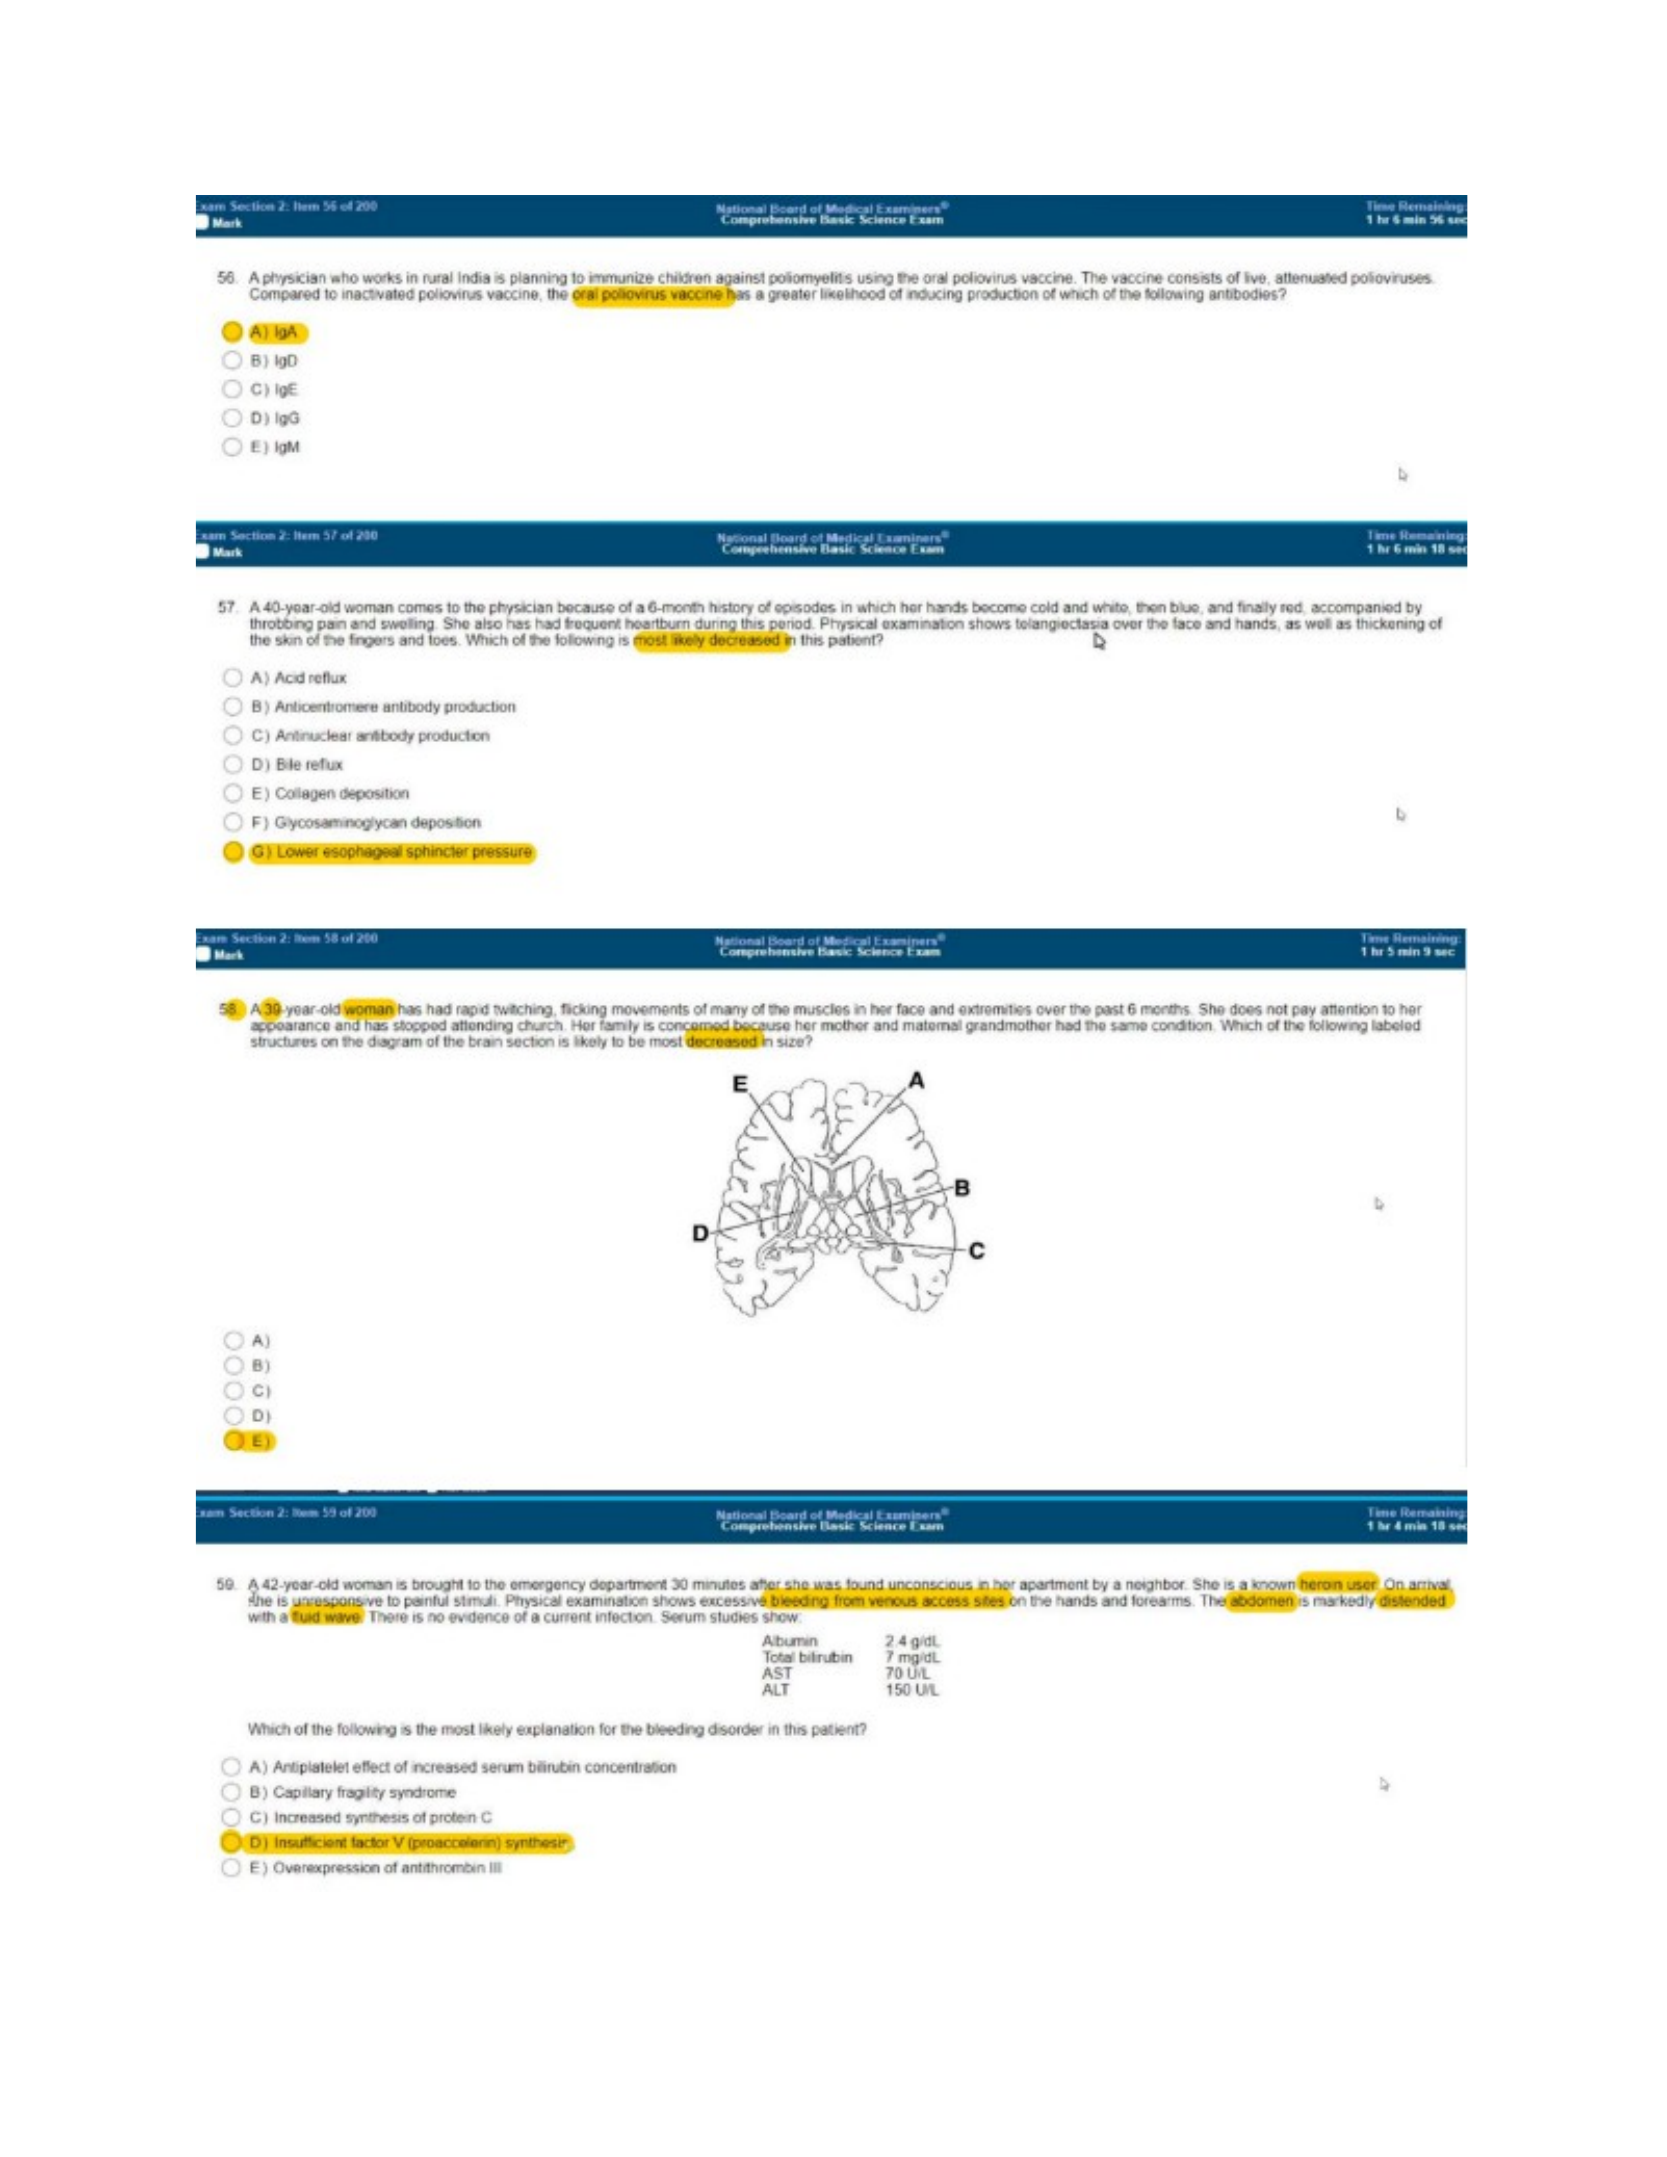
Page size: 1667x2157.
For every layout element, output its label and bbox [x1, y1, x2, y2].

picture [195, 526, 1468, 1892]
picture [195, 195, 1468, 523]
